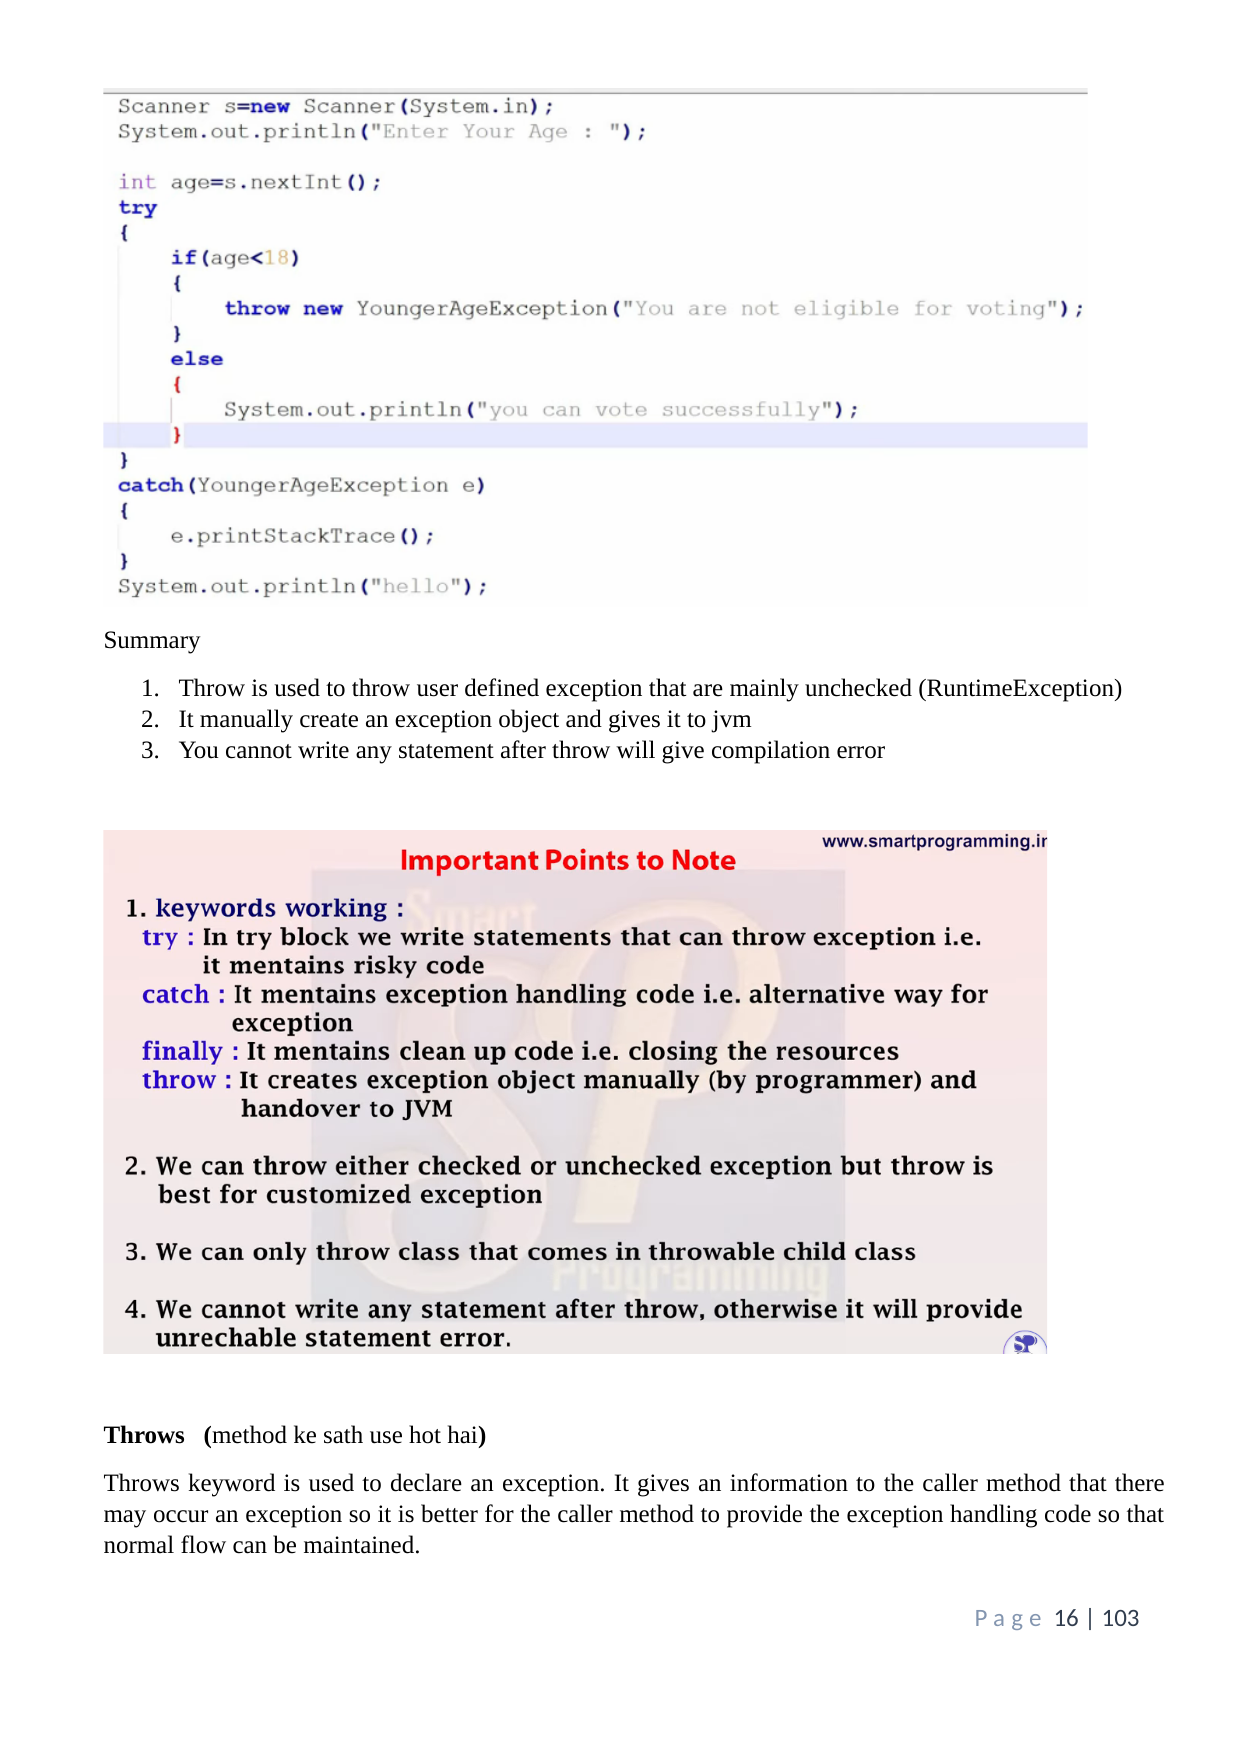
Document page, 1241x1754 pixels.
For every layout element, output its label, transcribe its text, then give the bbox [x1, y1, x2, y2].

picture [103, 88, 1088, 607]
text Summary [103, 626, 1166, 654]
list You cannot write any statement after throw will give compilation error [141, 735, 1166, 764]
text Throws (method ke sath use hot hai) [103, 1420, 1166, 1449]
list Throw is used to throw user defined exception that are mainly unchecked (RuntimeException) [141, 673, 1166, 702]
picture [103, 830, 1048, 1354]
list It manually create an exception object and gives it to jvm [141, 704, 1166, 733]
text Throws keyword is used to declare an exception. It gives an information to the caller method that there may occur an exception so it is better for the caller method to provide the exception handling code so that normal flow can be maintained. [103, 1468, 1166, 1559]
